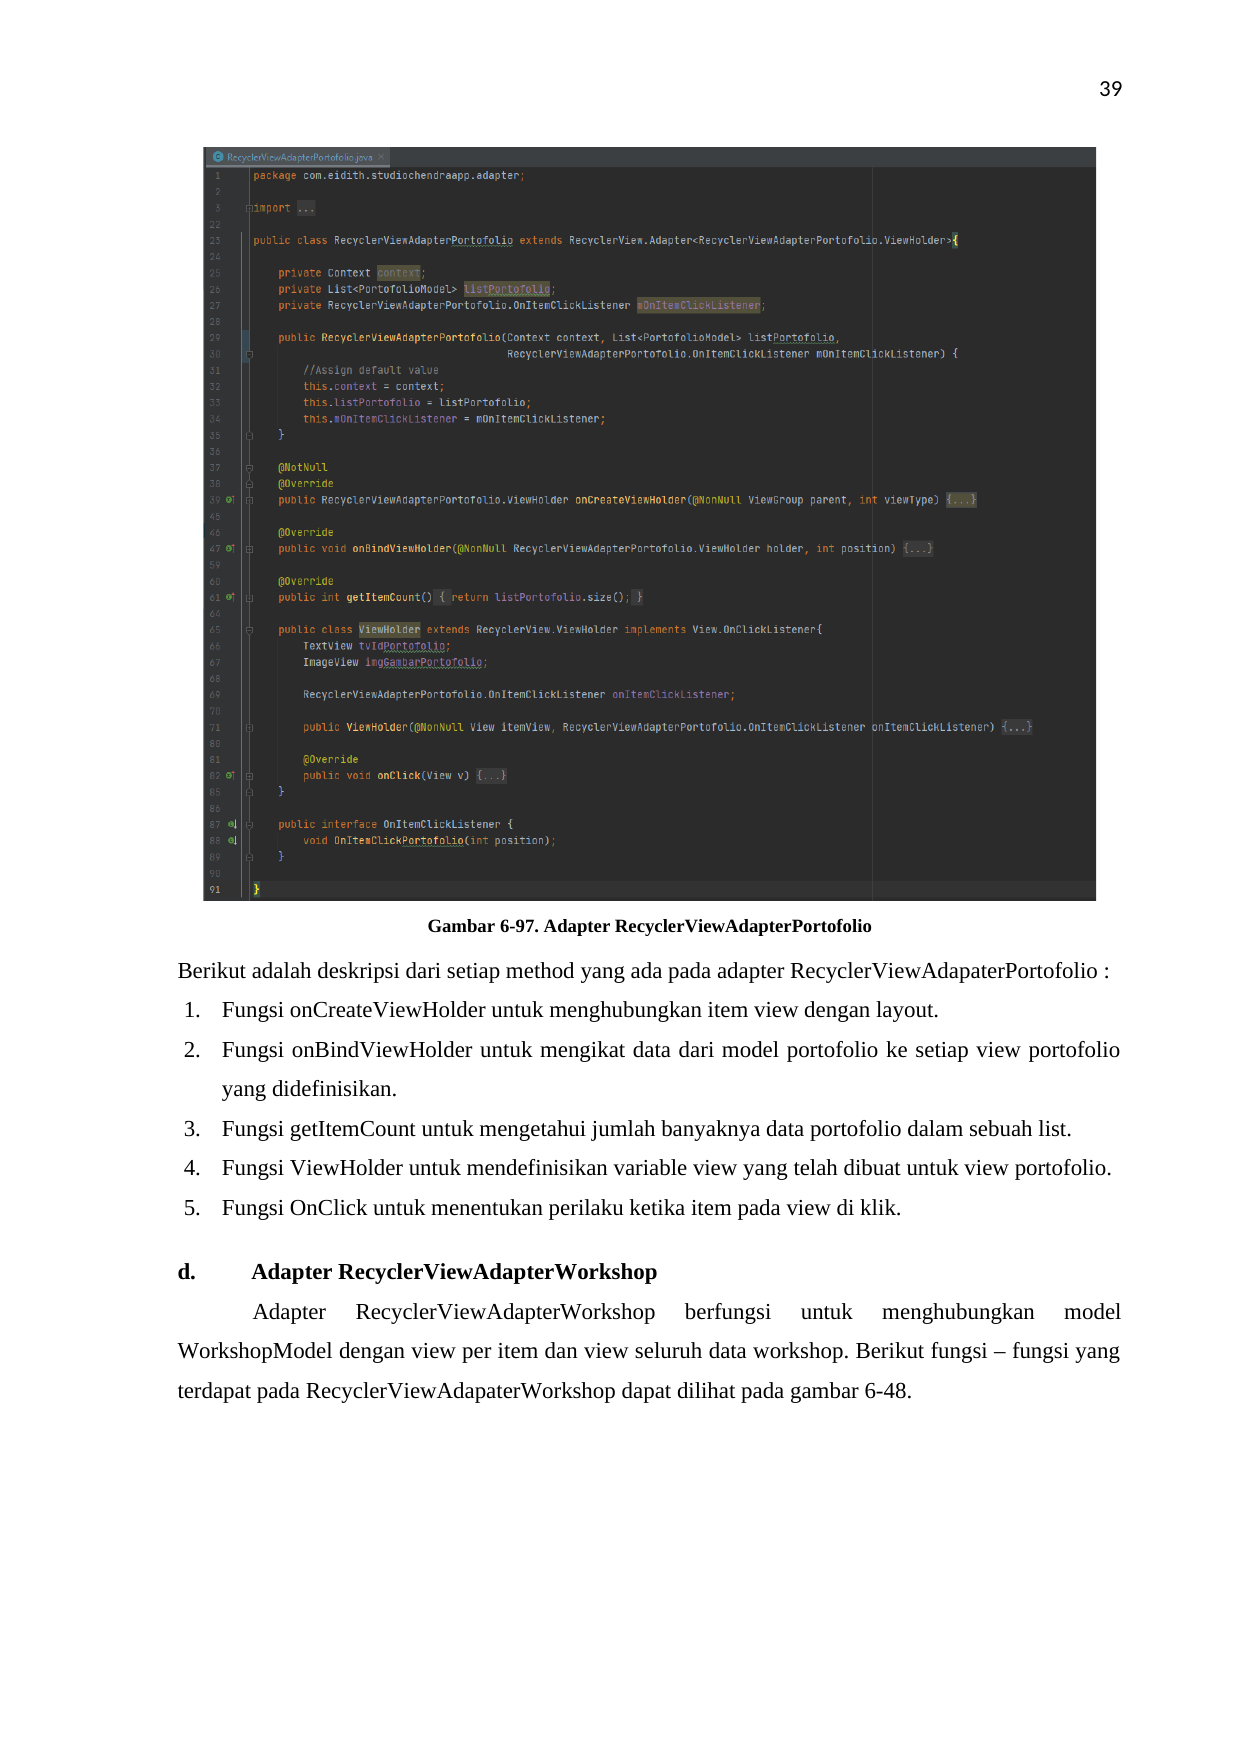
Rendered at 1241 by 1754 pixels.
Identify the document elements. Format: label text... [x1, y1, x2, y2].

list Fungsi OnClick untuk menentukan perilaku ketika item pada view di klik. [192, 1194, 1122, 1220]
list Fungsi getItemCount untuk mengetahui jumlah banyaknya data portofolio dalam sebuah list. [192, 1115, 1122, 1141]
picture [203, 147, 1097, 901]
list Fungsi onBindViewHolder untuk mengikat data dari model portofolio ke setiap view portofolio yang didefinisikan. [192, 1036, 1122, 1102]
text Berikut adalah deskripsi dari setiap method yang ada pada adapter RecyclerViewAdapaterPortofolio : [177, 957, 1122, 983]
list Fungsi onCreateViewHolder untuk menghubungkan item view dengan layout. [192, 997, 1122, 1023]
list Fungsi ViewHolder untuk mendefinisikan variable view yang telah dibuat untuk view portofolio. [192, 1154, 1122, 1181]
text Adapter RecyclerViewAdapterWorkshop berfungsi untuk menghubungkan model WorkshopModel dengan view per item dan view seluruh data workshop. Berikut fungsi – fungsi yang terdapat pada RecyclerViewAdapaterWorkshop dapat dilihat pada gambar 6-48. [177, 1298, 1122, 1403]
subtitle Adapter RecyclerViewAdapterWorkshop [177, 1258, 1122, 1285]
